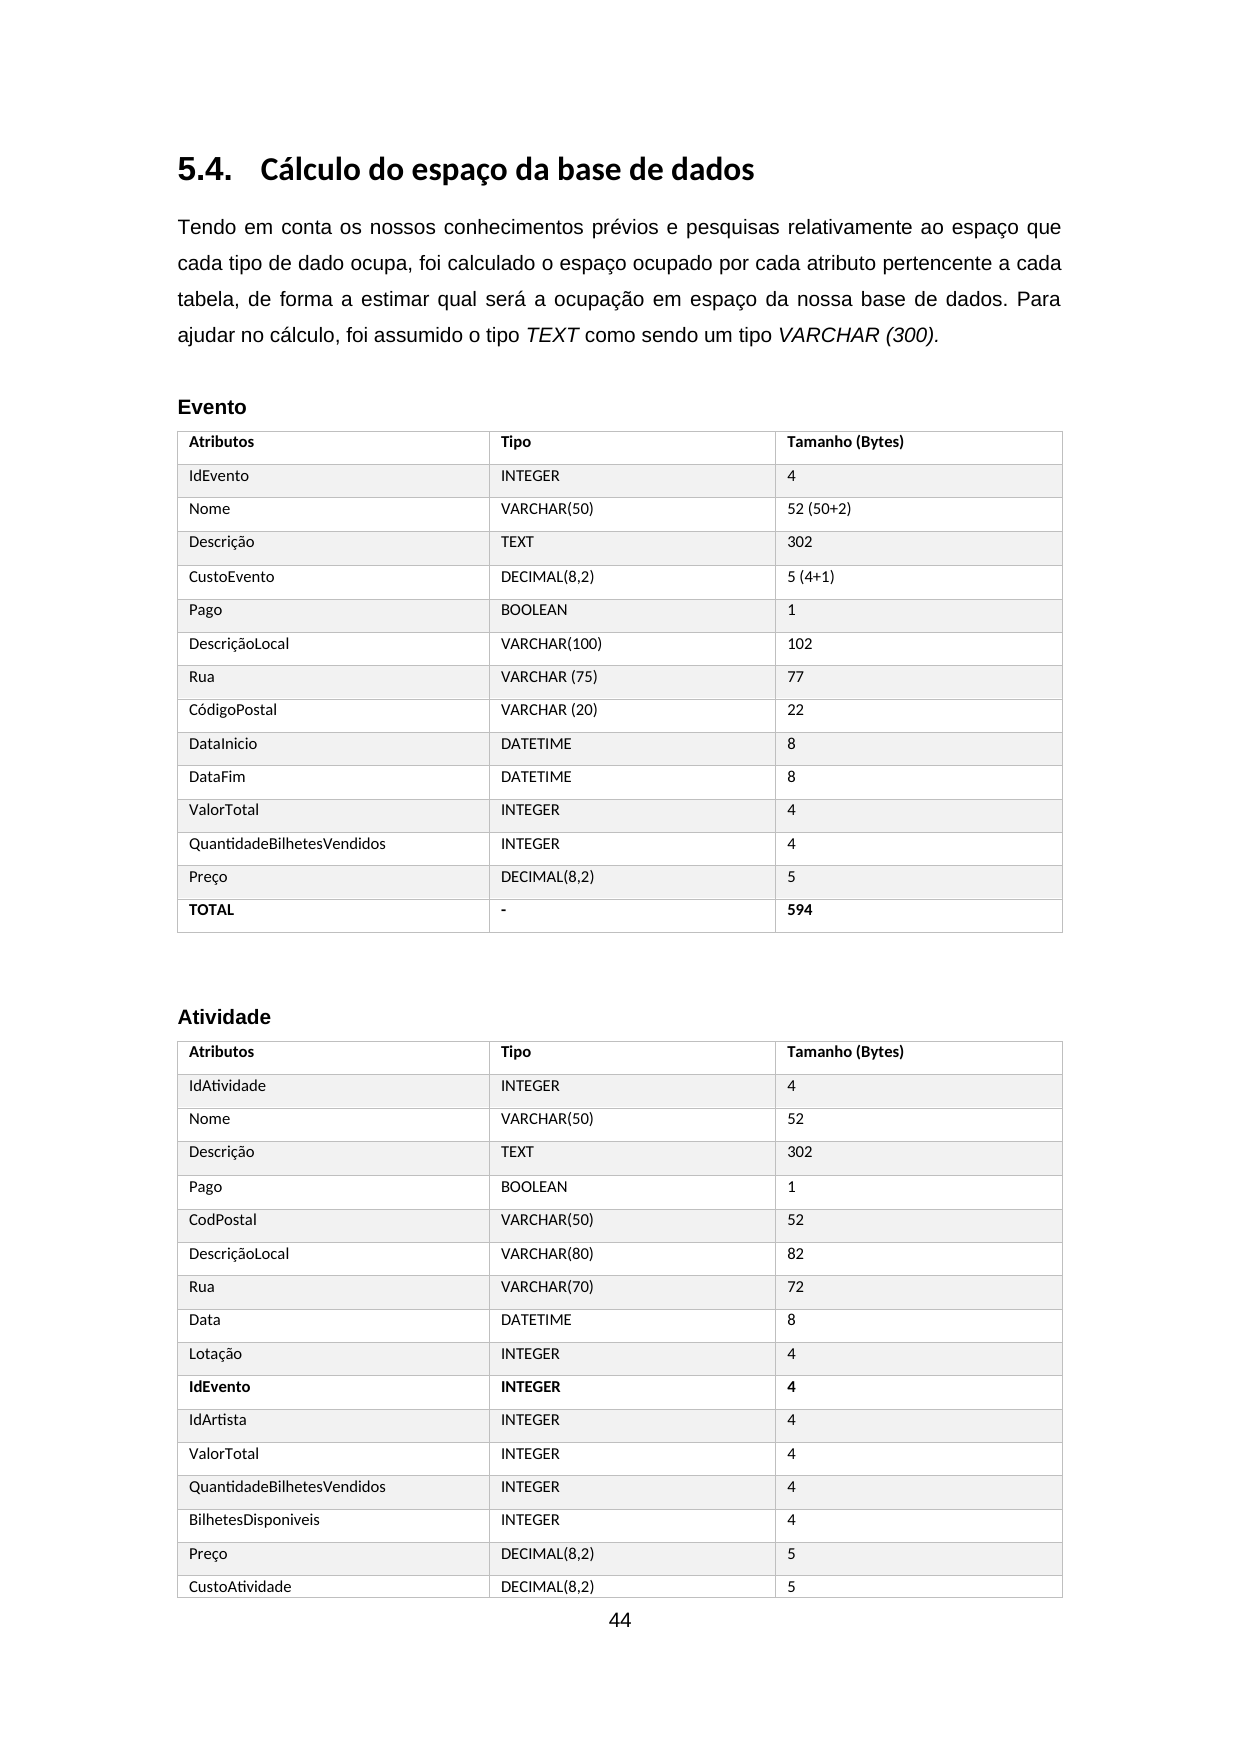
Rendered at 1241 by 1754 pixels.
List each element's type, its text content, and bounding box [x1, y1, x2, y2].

table_cell INTEGER [490, 800, 775, 832]
table_cell VARCHAR (20) [490, 700, 775, 732]
table_cell 4 [776, 465, 1062, 497]
table_cell VARCHAR(70) [490, 1276, 775, 1309]
table_cell BilhetesDisponiveis [178, 1510, 489, 1542]
table_cell DECIMAL(8,2) [490, 1576, 775, 1597]
table_cell DATETIME [490, 1310, 775, 1342]
table_cell INTEGER [490, 1443, 775, 1475]
table_cell DescriçãoLocal [178, 1243, 489, 1275]
table_cell Preço [178, 866, 489, 898]
table_header Tipo [490, 1042, 775, 1074]
table_cell CodPostal [178, 1210, 489, 1242]
table_cell 5 [776, 1576, 1062, 1597]
table_cell VARCHAR (75) [490, 666, 775, 698]
table_cell DataFim [178, 766, 489, 798]
table_cell 5 (4+1) [776, 566, 1062, 598]
table_header Tamanho (Bytes) [776, 1042, 1062, 1074]
table_cell 52 [776, 1109, 1062, 1141]
table_cell DataInicio [178, 733, 489, 765]
table_cell Rua [178, 666, 489, 698]
table_cell INTEGER [490, 1510, 775, 1542]
table_cell INTEGER [490, 833, 775, 865]
table_cell Pago [178, 600, 489, 632]
table_cell 4 [776, 1510, 1062, 1542]
table_cell BOOLEAN [490, 1176, 775, 1209]
table_cell INTEGER [490, 1075, 775, 1107]
table_cell 82 [776, 1243, 1062, 1275]
text Tendo em conta os nossos conhecimentos prévios e pesquisas relativamente ao espaço que cada tipo de dado ocupa, foi calculado o espaço ocupado por cada atributo pertencente a cada tabela, de forma a estimar qual será a ocupação em espaço da nossa base de dados. Para ajudar no cálculo, foi assumido o tipo TEXT como sendo um tipo VARCHAR (300). [177, 215, 1063, 347]
table_cell IdEvento [178, 465, 489, 497]
table_cell 5 [776, 1543, 1062, 1575]
table_cell INTEGER [490, 1343, 775, 1375]
table_cell VARCHAR(100) [490, 633, 775, 665]
table_cell 72 [776, 1276, 1062, 1309]
table_cell 4 [776, 1075, 1062, 1107]
table_cell 8 [776, 766, 1062, 798]
table_cell 77 [776, 666, 1062, 698]
table_cell 594 [776, 900, 1062, 932]
table_cell 52 (50+2) [776, 498, 1062, 531]
table_cell 4 [776, 1376, 1062, 1409]
table_cell 4 [776, 800, 1062, 832]
table_cell 4 [776, 833, 1062, 865]
table_cell 8 [776, 1310, 1062, 1342]
table_header Atributos [178, 432, 489, 464]
table_cell QuantidadeBilhetesVendidos [178, 833, 489, 865]
table_cell CustoAtividade [178, 1576, 489, 1597]
table_cell IdAtividade [178, 1075, 489, 1107]
table_cell BOOLEAN [490, 600, 775, 632]
table_cell CustoEvento [178, 566, 489, 598]
table_cell 1 [776, 1176, 1062, 1209]
table_cell 1 [776, 600, 1062, 632]
table_cell Pago [178, 1176, 489, 1209]
table_cell 52 [776, 1210, 1062, 1242]
table_cell Lotação [178, 1343, 489, 1375]
table_cell VARCHAR(50) [490, 1210, 775, 1242]
table_cell Nome [178, 498, 489, 531]
table_cell INTEGER [490, 1376, 775, 1409]
table_cell 302 [776, 1142, 1062, 1175]
table_cell 4 [776, 1443, 1062, 1475]
table_cell VARCHAR(80) [490, 1243, 775, 1275]
table_cell IdEvento [178, 1376, 489, 1409]
table_cell Rua [178, 1276, 489, 1309]
table_cell TEXT [490, 532, 775, 565]
table_cell 22 [776, 700, 1062, 732]
table_cell - [490, 900, 775, 932]
table_cell DECIMAL(8,2) [490, 1543, 775, 1575]
table_cell 4 [776, 1410, 1062, 1442]
table_cell Nome [178, 1109, 489, 1141]
table_cell DATETIME [490, 733, 775, 765]
table_cell TOTAL [178, 900, 489, 932]
table_cell VARCHAR(50) [490, 498, 775, 531]
text Cálculo do espaço da base de dados [177, 148, 1063, 188]
text Atividade [177, 1005, 1063, 1029]
table_cell ValorTotal [178, 1443, 489, 1475]
table_cell DescriçãoLocal [178, 633, 489, 665]
table_cell TEXT [490, 1142, 775, 1175]
table_cell 4 [776, 1343, 1062, 1375]
table_cell Descrição [178, 1142, 489, 1175]
table_cell IdArtista [178, 1410, 489, 1442]
table_header Tamanho (Bytes) [776, 432, 1062, 464]
table_cell Descrição [178, 532, 489, 565]
table_cell 8 [776, 733, 1062, 765]
table_cell Preço [178, 1543, 489, 1575]
table_cell Data [178, 1310, 489, 1342]
table_cell 302 [776, 532, 1062, 565]
table_cell CódigoPostal [178, 700, 489, 732]
table_cell INTEGER [490, 1476, 775, 1509]
text Evento [177, 395, 1063, 419]
table_cell DECIMAL(8,2) [490, 866, 775, 898]
table_cell DATETIME [490, 766, 775, 798]
table_cell 102 [776, 633, 1062, 665]
table_cell VARCHAR(50) [490, 1109, 775, 1141]
table_cell INTEGER [490, 465, 775, 497]
table_cell 4 [776, 1476, 1062, 1509]
table_header Tipo [490, 432, 775, 464]
table_cell INTEGER [490, 1410, 775, 1442]
table_cell DECIMAL(8,2) [490, 566, 775, 598]
table_cell ValorTotal [178, 800, 489, 832]
table_header Atributos [178, 1042, 489, 1074]
table_cell QuantidadeBilhetesVendidos [178, 1476, 489, 1509]
table_cell 5 [776, 866, 1062, 898]
